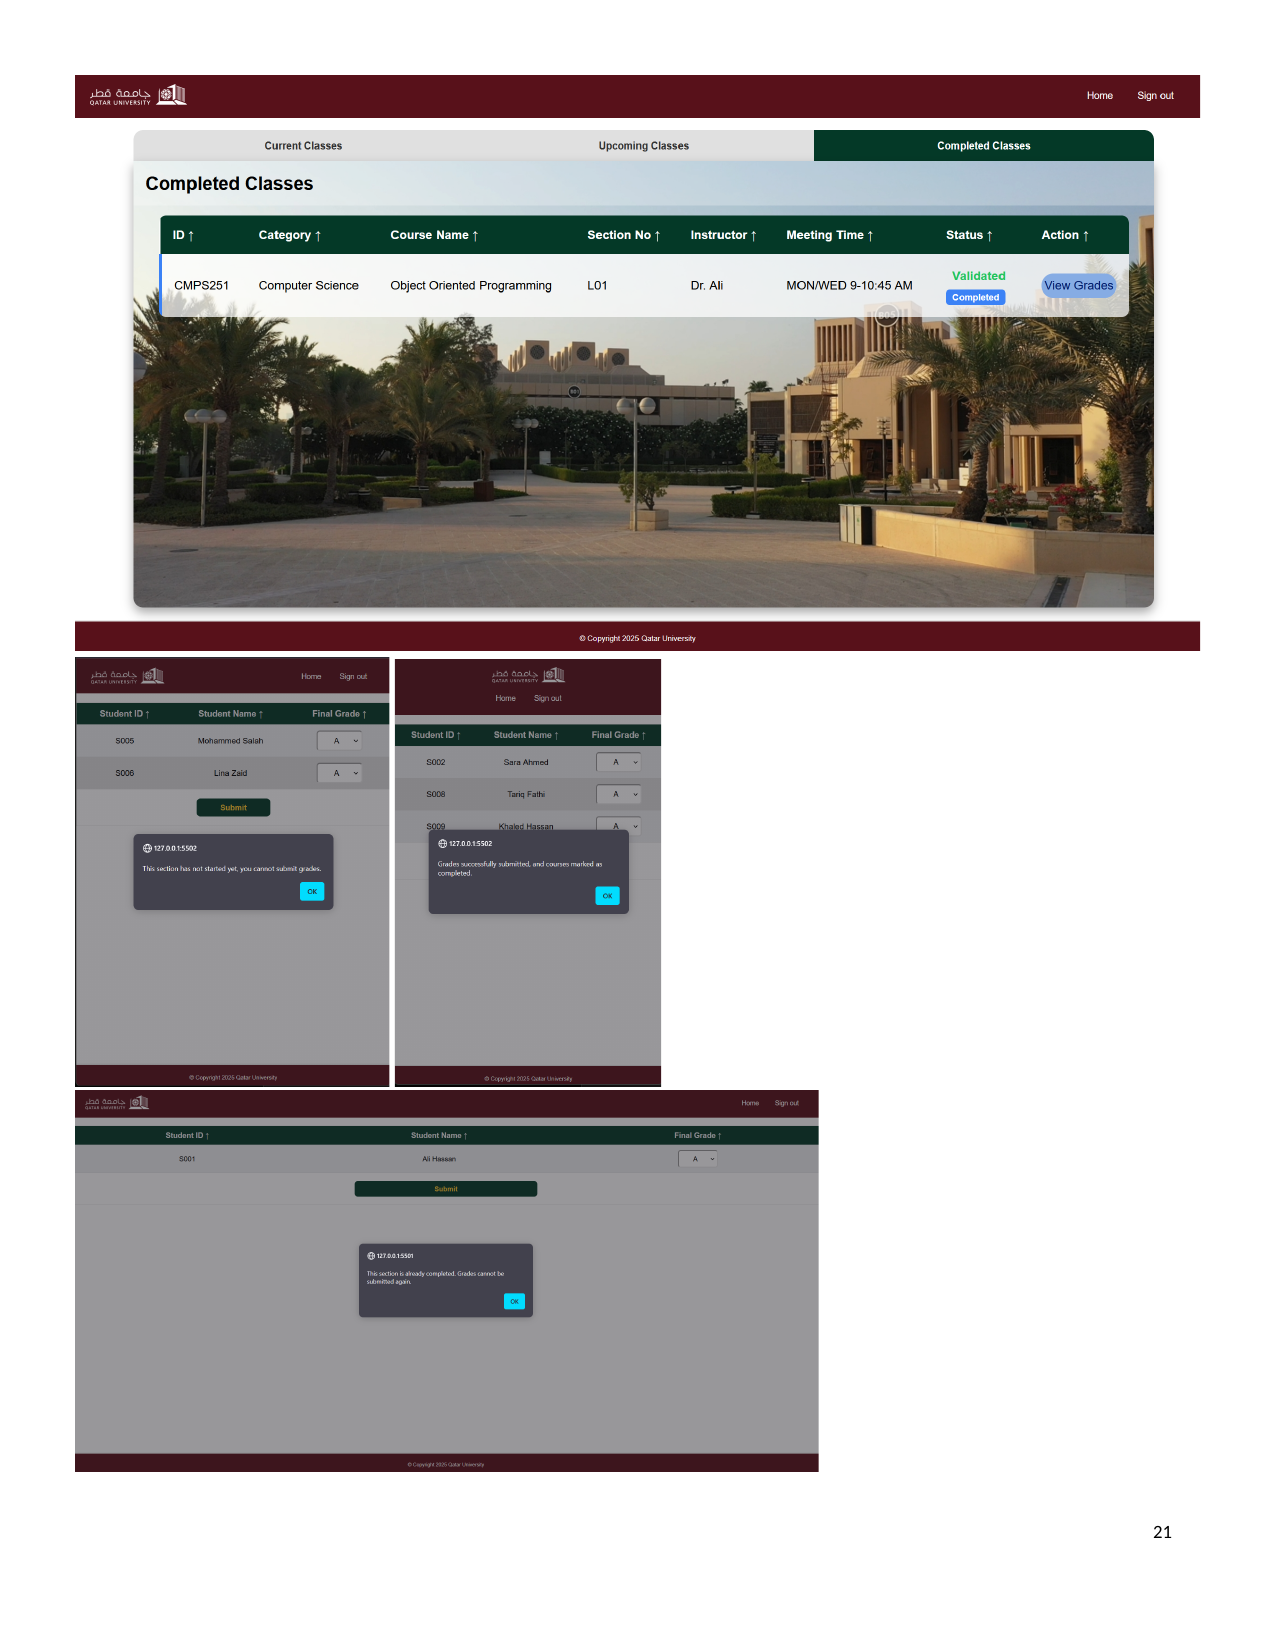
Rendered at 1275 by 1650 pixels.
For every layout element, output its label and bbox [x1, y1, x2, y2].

picture [75, 1090, 819, 1472]
picture [75, 657, 390, 1087]
picture [394, 659, 662, 1087]
picture [75, 75, 1200, 654]
